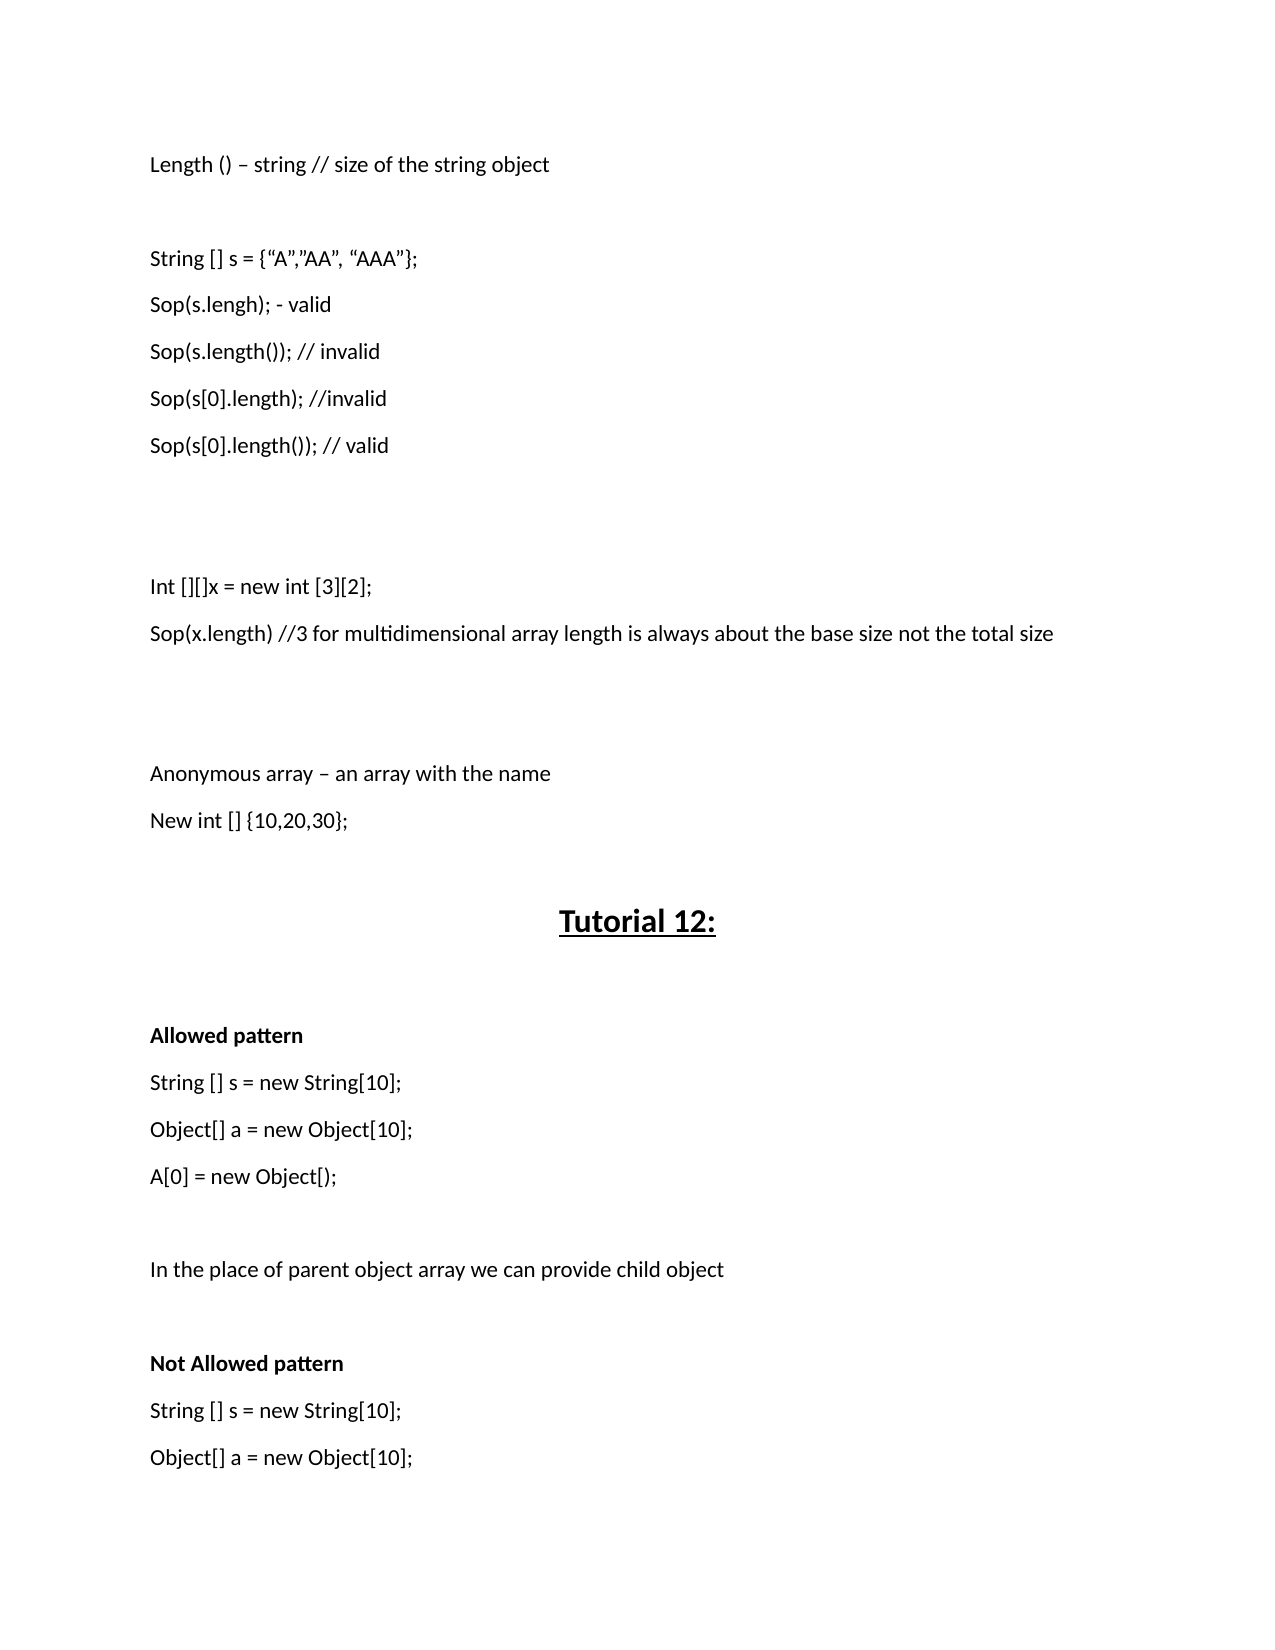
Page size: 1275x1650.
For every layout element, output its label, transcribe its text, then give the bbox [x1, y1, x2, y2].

text Sop(s.length()); // invalid [150, 337, 1125, 366]
text In the place of parent object array we can provide child object [150, 1256, 1125, 1284]
text Sop(s[0].length()); // valid [150, 431, 1125, 459]
text Sop(x.length) //3 for multidimensional array length is always about the base size not the total size [150, 619, 1125, 647]
text Sop(s.lengh); - valid [150, 291, 1125, 319]
text Sop(s[0].length); //invalid [150, 384, 1125, 412]
text Tutorial 12: [150, 900, 1125, 941]
text Length () – string // size of the string object [150, 150, 1125, 178]
text String [] s = new String[10]; [150, 1396, 1125, 1424]
text Anonymous array – an array with the name [150, 759, 1125, 787]
text A[0] = new Object[); [150, 1162, 1125, 1190]
text String [] s = new String[10]; [150, 1068, 1125, 1096]
text New int [] {10,20,30}; [150, 806, 1125, 834]
text Int [][]x = new int [3][2]; [150, 572, 1125, 600]
text Not Allowed pattern [150, 1349, 1125, 1377]
text String [] s = {“A”,”AA”, “AAA”}; [150, 244, 1125, 272]
text Allowed pattern [150, 1021, 1125, 1049]
text Object[] a = new Object[10]; [150, 1115, 1125, 1143]
text Object[] a = new Object[10]; [150, 1443, 1125, 1471]
